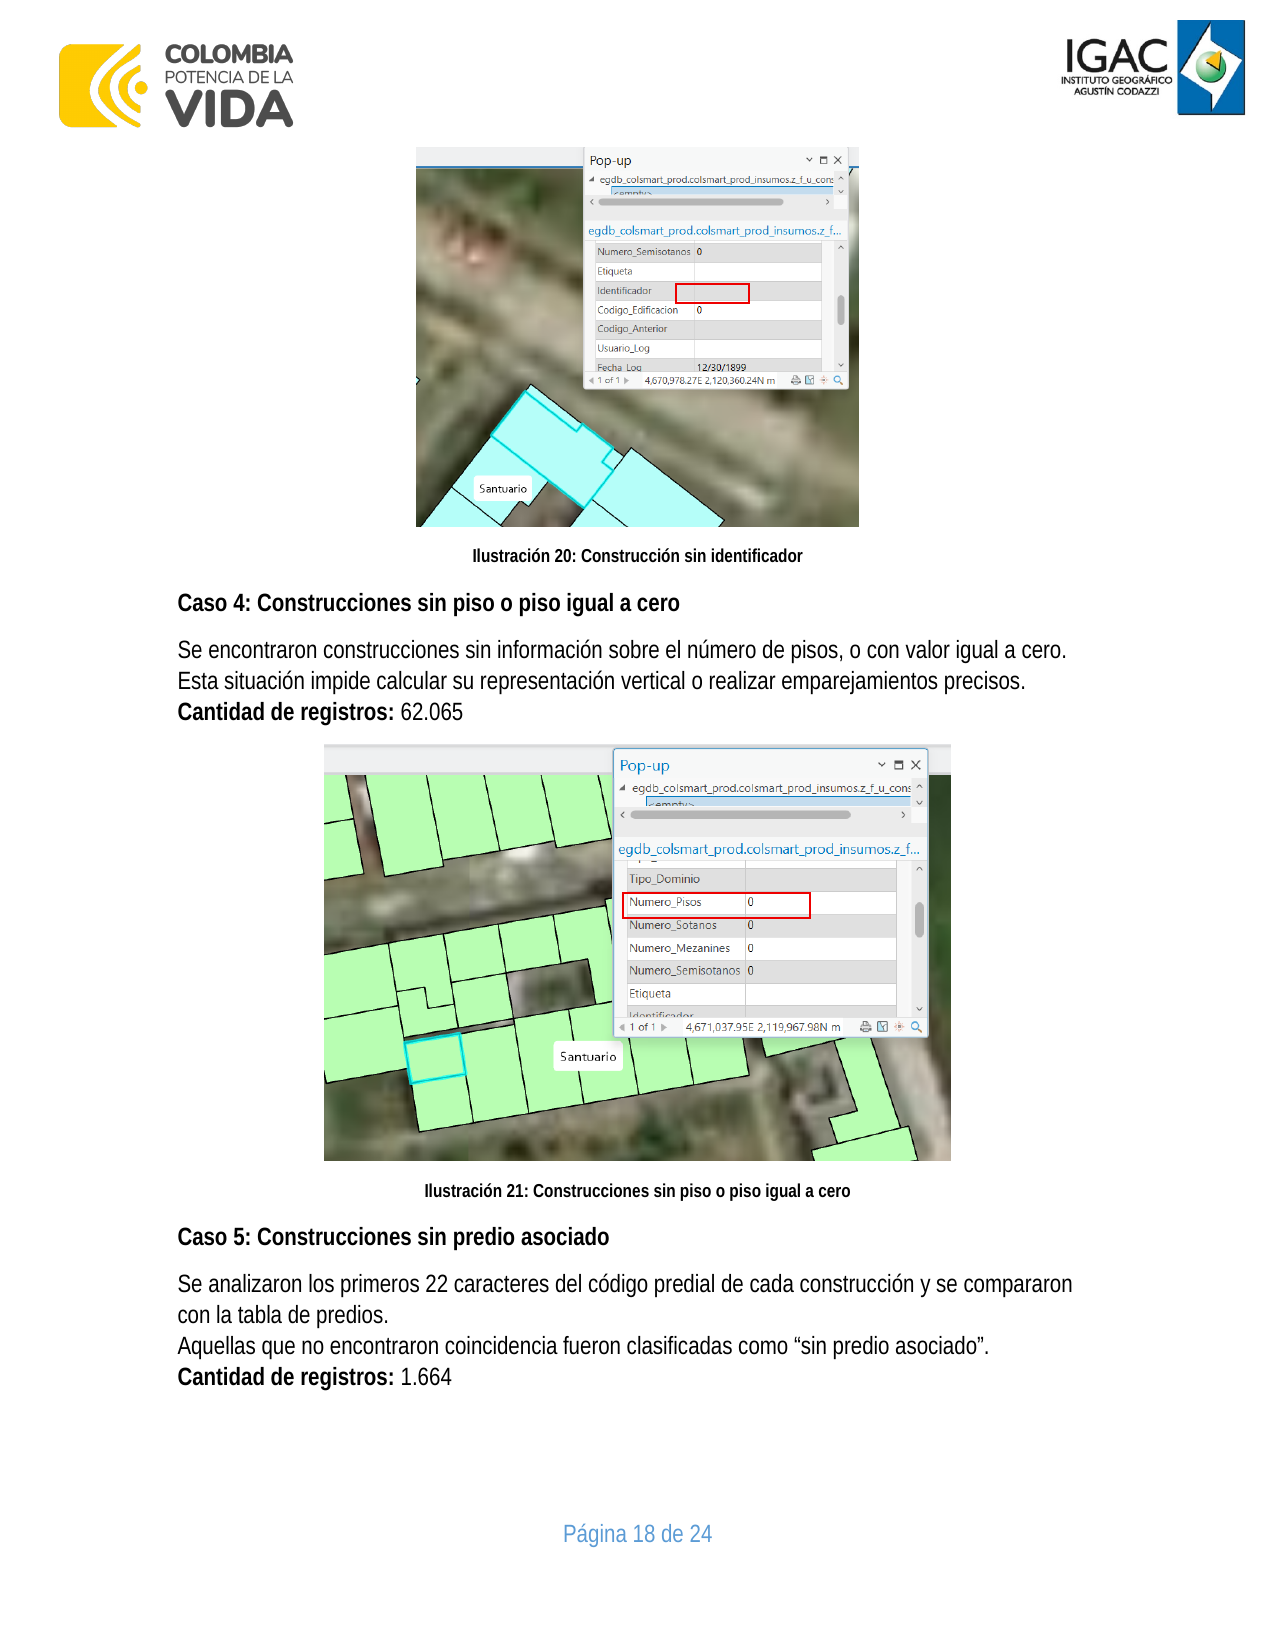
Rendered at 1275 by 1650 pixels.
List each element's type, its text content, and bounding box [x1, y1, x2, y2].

picture [324, 744, 951, 1161]
text Ilustración 21: Construcciones sin piso o piso igual a cero [177, 1179, 1098, 1201]
text Caso 5: Construcciones sin predio asociado [177, 1222, 1098, 1251]
text Ilustración 20: Construcción sin identificador [177, 545, 1098, 567]
text Se analizaron los primeros 22 caracteres del código predial de cada construcción y se compararon con la tabla de predios. Aquellas que no encontraron coincidencia fueron clasificadas como “sin predio asociado”. Cantidad de registros: 1.664 [177, 1269, 1098, 1391]
picture [416, 147, 859, 527]
picture [53, 43, 299, 129]
picture [1052, 20, 1257, 127]
text Caso 4: Construcciones sin piso o piso igual a cero [177, 588, 1098, 616]
text Se encontraron construcciones sin información sobre el número de pisos, o con valor igual a cero. Esta situación impide calcular su representación vertical o realizar emparejamientos precisos. Cantidad de registros: 62.065 [177, 635, 1098, 726]
